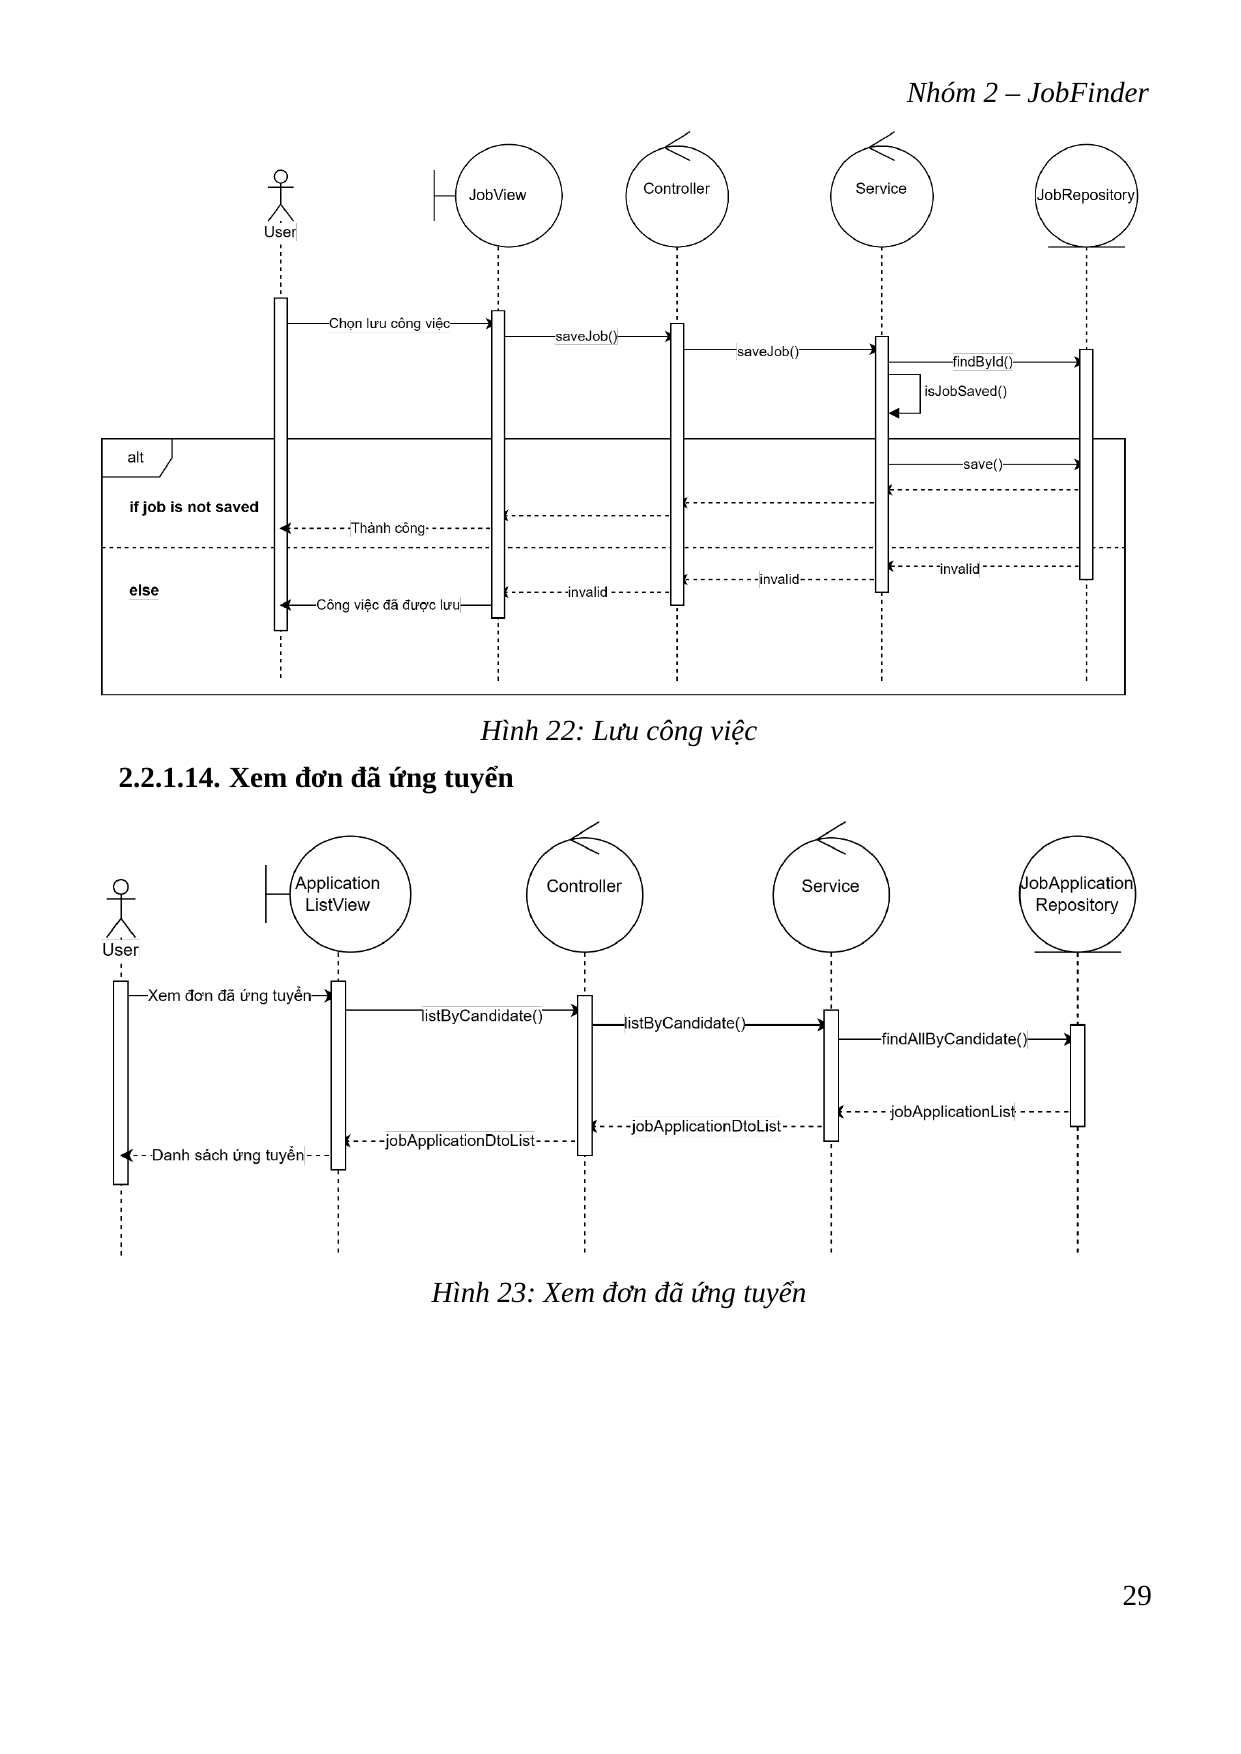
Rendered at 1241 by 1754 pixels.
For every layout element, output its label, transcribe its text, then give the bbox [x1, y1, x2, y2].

list Xem đơn đã ứng tuyển [118, 760, 1152, 793]
text Hình 23: Xem đơn đã ứng tuyển [89, 1276, 1152, 1309]
picture [88, 118, 1152, 709]
text Hình 22: Lưu công việc [89, 713, 1152, 746]
picture [88, 806, 1152, 1272]
